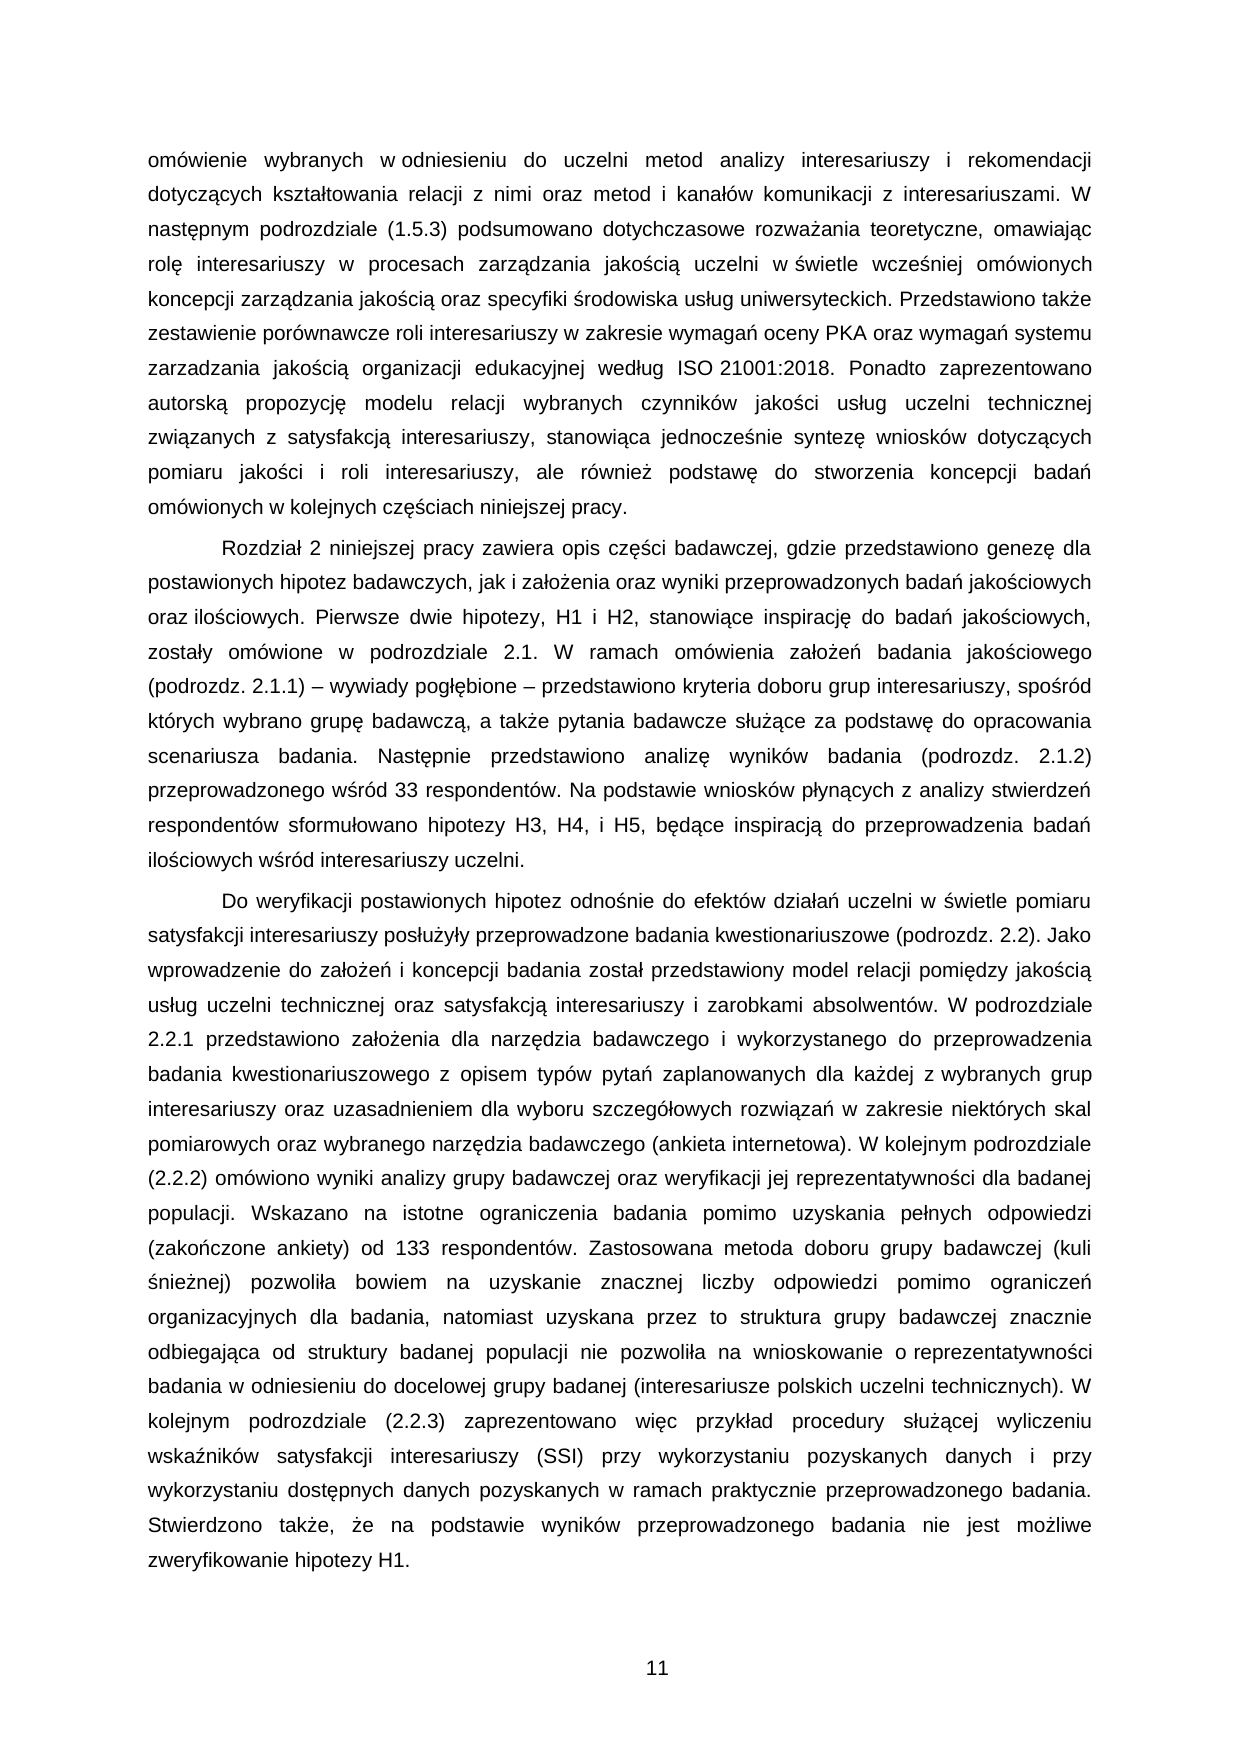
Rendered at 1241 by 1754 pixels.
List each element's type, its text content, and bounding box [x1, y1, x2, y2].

text Rozdział 2 niniejszej pracy zawiera opis części badawczej, gdzie przedstawiono genezę dla postawionych hipotez badawczych, jak i założenia oraz wyniki przeprowadzonych badań jakościowych oraz ilościowych. Pierwsze dwie hipotezy, H1 i H2, stanowiące inspirację do badań jakościowych, zostały omówione w podrozdziale 2.1. W ramach omówienia założeń badania jakościowego (podrozdz. 2.1.1) – wywiady pogłębione – przedstawiono kryteria doboru grup interesariuszy, spośród których wybrano grupę badawczą, a także pytania badawcze służące za podstawę do opracowania scenariusza badania. Następnie przedstawiono analizę wyników badania (podrozdz. 2.1.2) przeprowadzonego wśród 33 respondentów. Na podstawie wniosków płynących z analizy stwierdzeń respondentów sformułowano hipotezy H3, H4, i H5, będące inspiracją do przeprowadzenia badań ilościowych wśród interesariuszy uczelni. [148, 535, 1093, 872]
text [148, 148, 1093, 518]
text Do weryfikacji postawionych hipotez odnośnie do efektów działań uczelni w świetle pomiaru satysfakcji interesariuszy posłużyły przeprowadzone badania kwestionariuszowe (podrozdz. 2.2). Jako wprowadzenie do założeń i koncepcji badania został przedstawiony model relacji pomiędzy jakością usług uczelni technicznej oraz satysfakcją interesariuszy i zarobkami absolwentów. W podrozdziale 2.2.1 przedstawiono założenia dla narzędzia badawczego i wykorzystanego do przeprowadzenia badania kwestionariuszowego z opisem typów pytań zaplanowanych dla każdej z wybranych grup interesariuszy oraz uzasadnieniem dla wyboru szczegółowych rozwiązań w zakresie niektórych skal pomiarowych oraz wybranego narzędzia badawczego (ankieta internetowa). W kolejnym podrozdziale (2.2.2) omówiono wyniki analizy grupy badawczej oraz weryfikacji jej reprezentatywności dla badanej populacji. Wskazano na istotne ograniczenia badania pomimo uzyskania pełnych odpowiedzi (zakończone ankiety) od 133 respondentów. Zastosowana metoda doboru grupy badawczej (kuli śnieżnej) pozwoliła bowiem na uzyskanie znacznej liczby odpowiedzi pomimo ograniczeń organizacyjnych dla badania, natomiast uzyskana przez to struktura grupy badawczej znacznie odbiegająca od struktury badanej populacji nie pozwoliła na wnioskowanie o reprezentatywności badania w odniesieniu do docelowej grupy badanej (interesariusze polskich uczelni technicznych). W kolejnym podrozdziale (2.2.3) zaprezentowano więc przykład procedury służącej wyliczeniu wskaźników satysfakcji interesariuszy (SSI) przy wykorzystaniu pozyskanych danych i przy wykorzystaniu dostępnych danych pozyskanych w ramach praktycznie przeprowadzonego badania. Stwierdzono także, że na podstawie wyników przeprowadzonego badania nie jest możliwe zweryfikowanie hipotezy H1. [148, 888, 1093, 1572]
